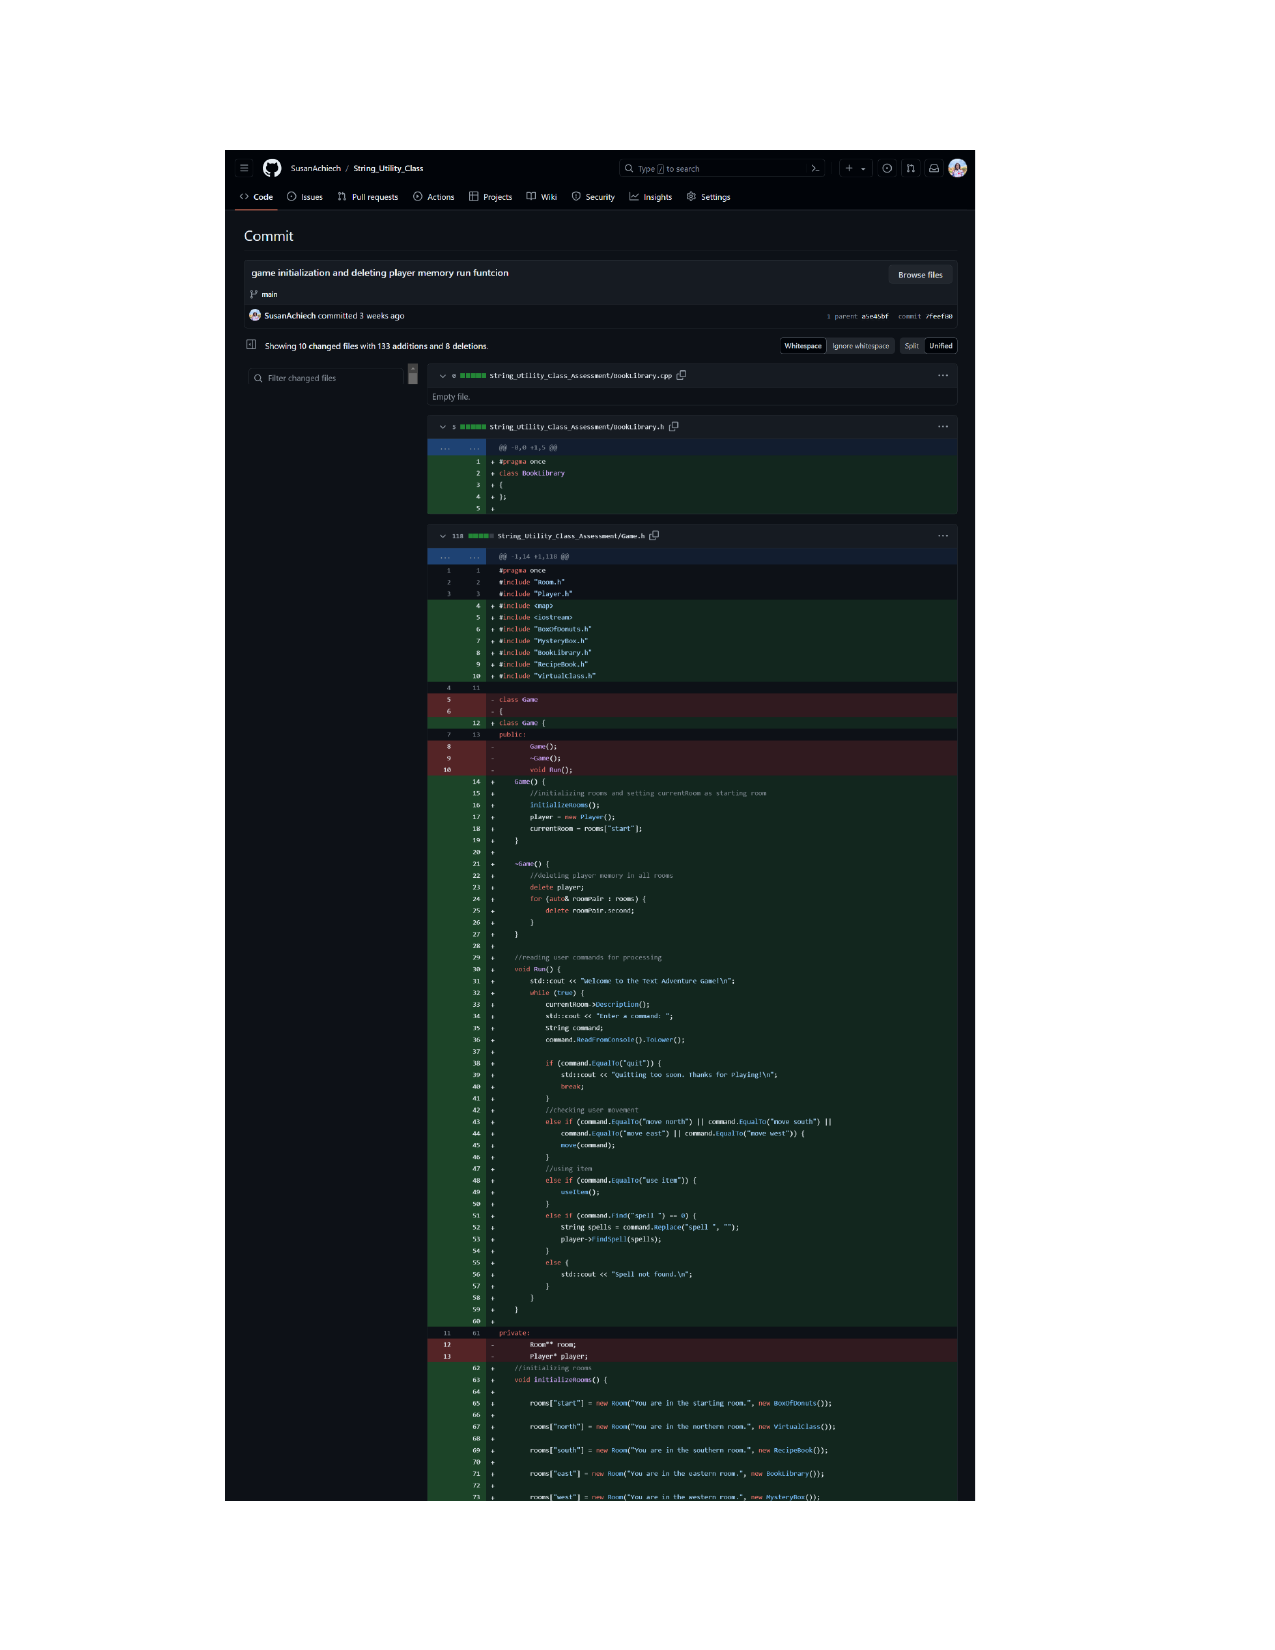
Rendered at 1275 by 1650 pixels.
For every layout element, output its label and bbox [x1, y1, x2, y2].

picture [225, 150, 976, 1501]
